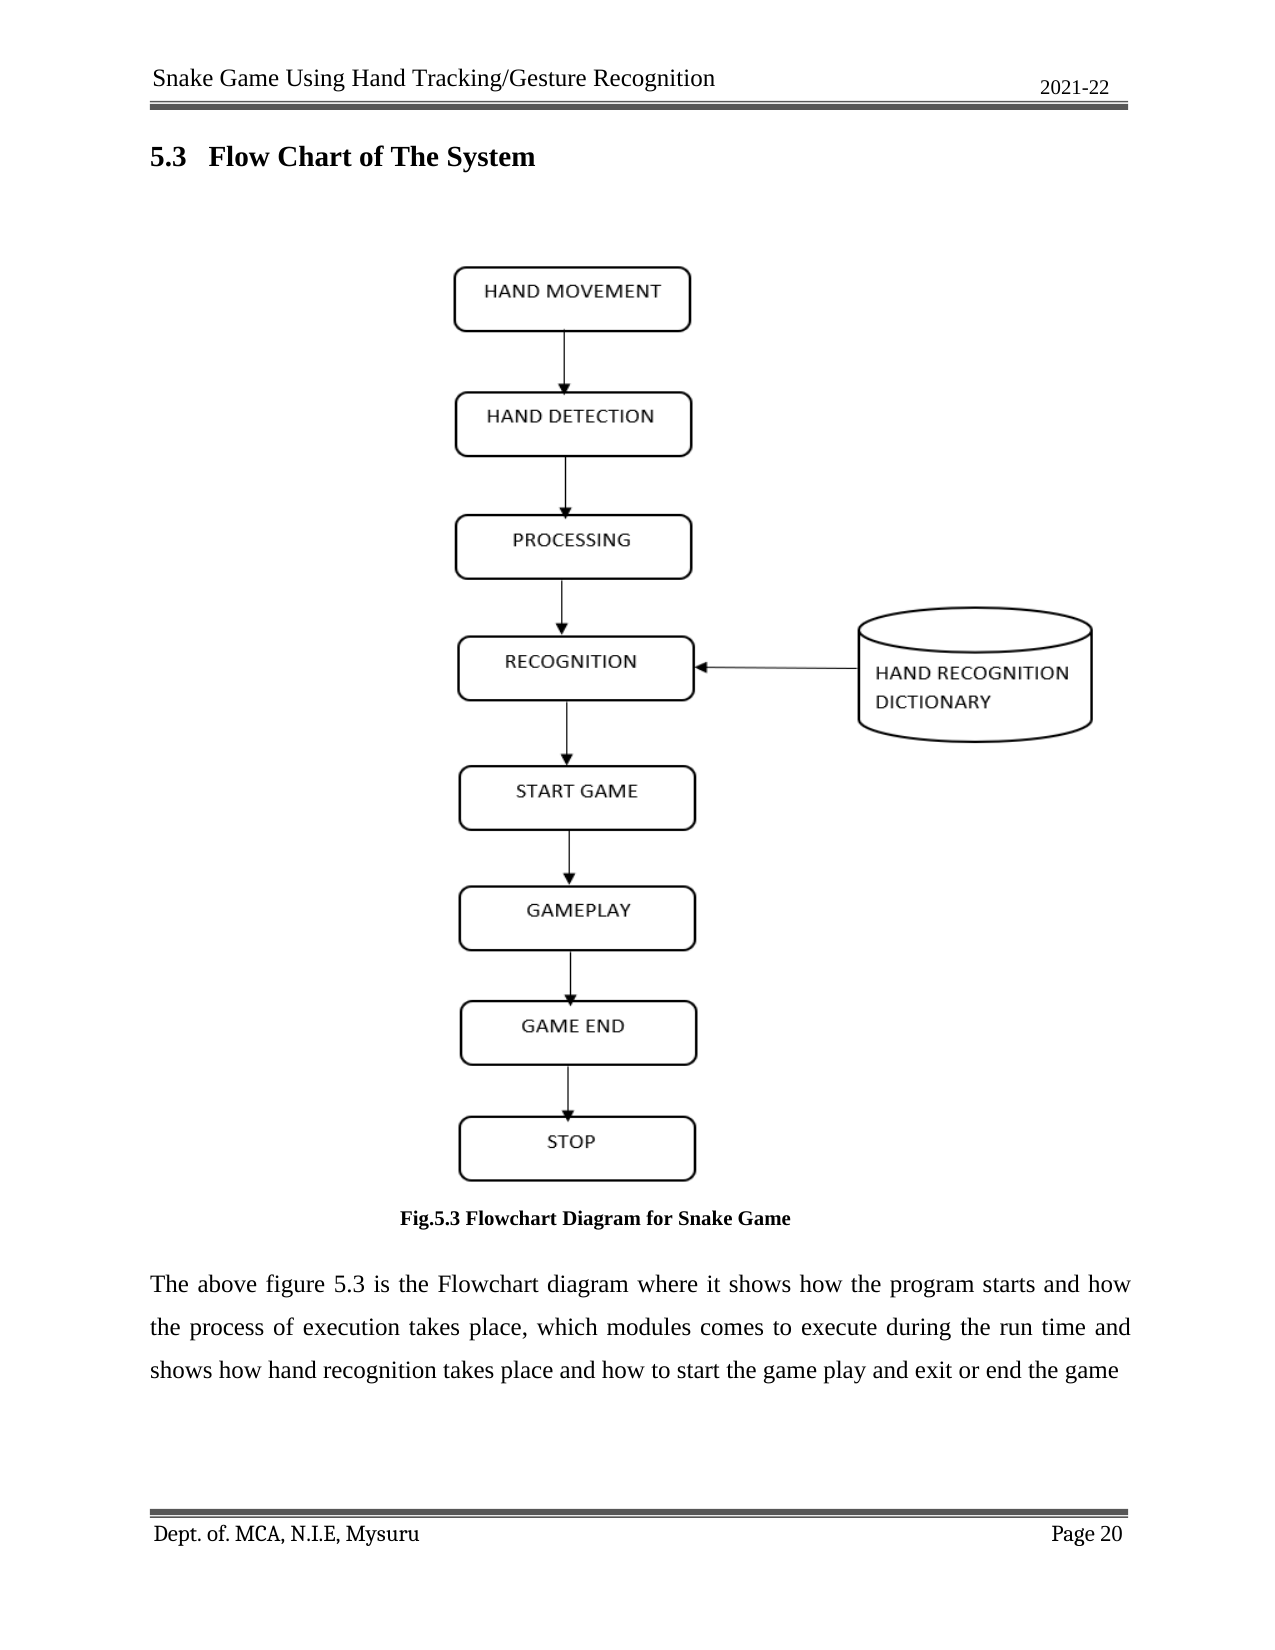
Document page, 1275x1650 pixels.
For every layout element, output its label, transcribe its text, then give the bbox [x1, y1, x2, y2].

list Fig.5.3 Flowchart Diagram for Snake Game [208, 1206, 1252, 1230]
picture [266, 249, 1143, 1206]
text The above figure 5.3 is the Flowchart diagram where it shows how the program starts and how the process of execution takes place, which modules comes to execute during the run time and shows how hand recognition takes place and how to start the game play and exit or end the game [150, 1269, 1132, 1384]
list Flow Chart of The System [150, 139, 1252, 173]
